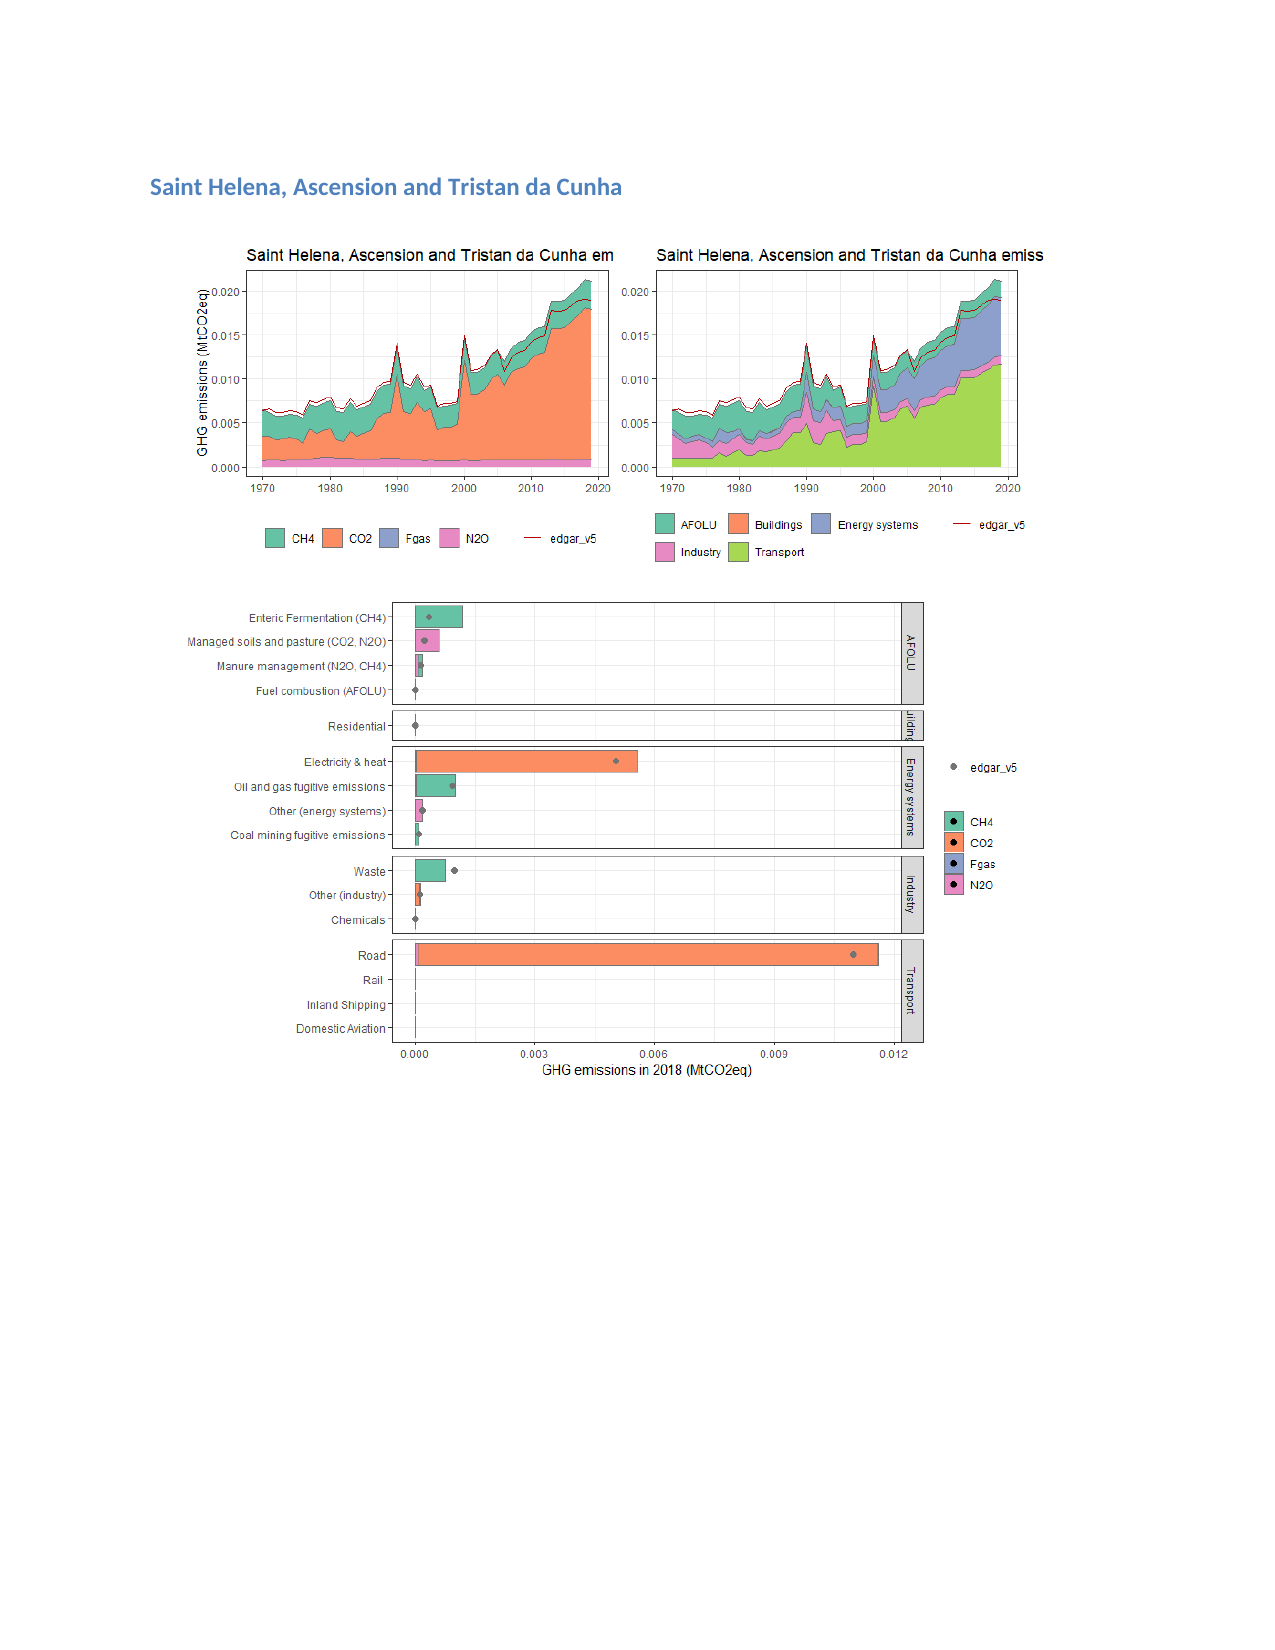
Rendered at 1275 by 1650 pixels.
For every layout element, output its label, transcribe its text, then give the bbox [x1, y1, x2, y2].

subtitle Saint Helena, Ascension and Tristan da Cunha [150, 171, 1125, 201]
picture [168, 220, 1044, 1096]
